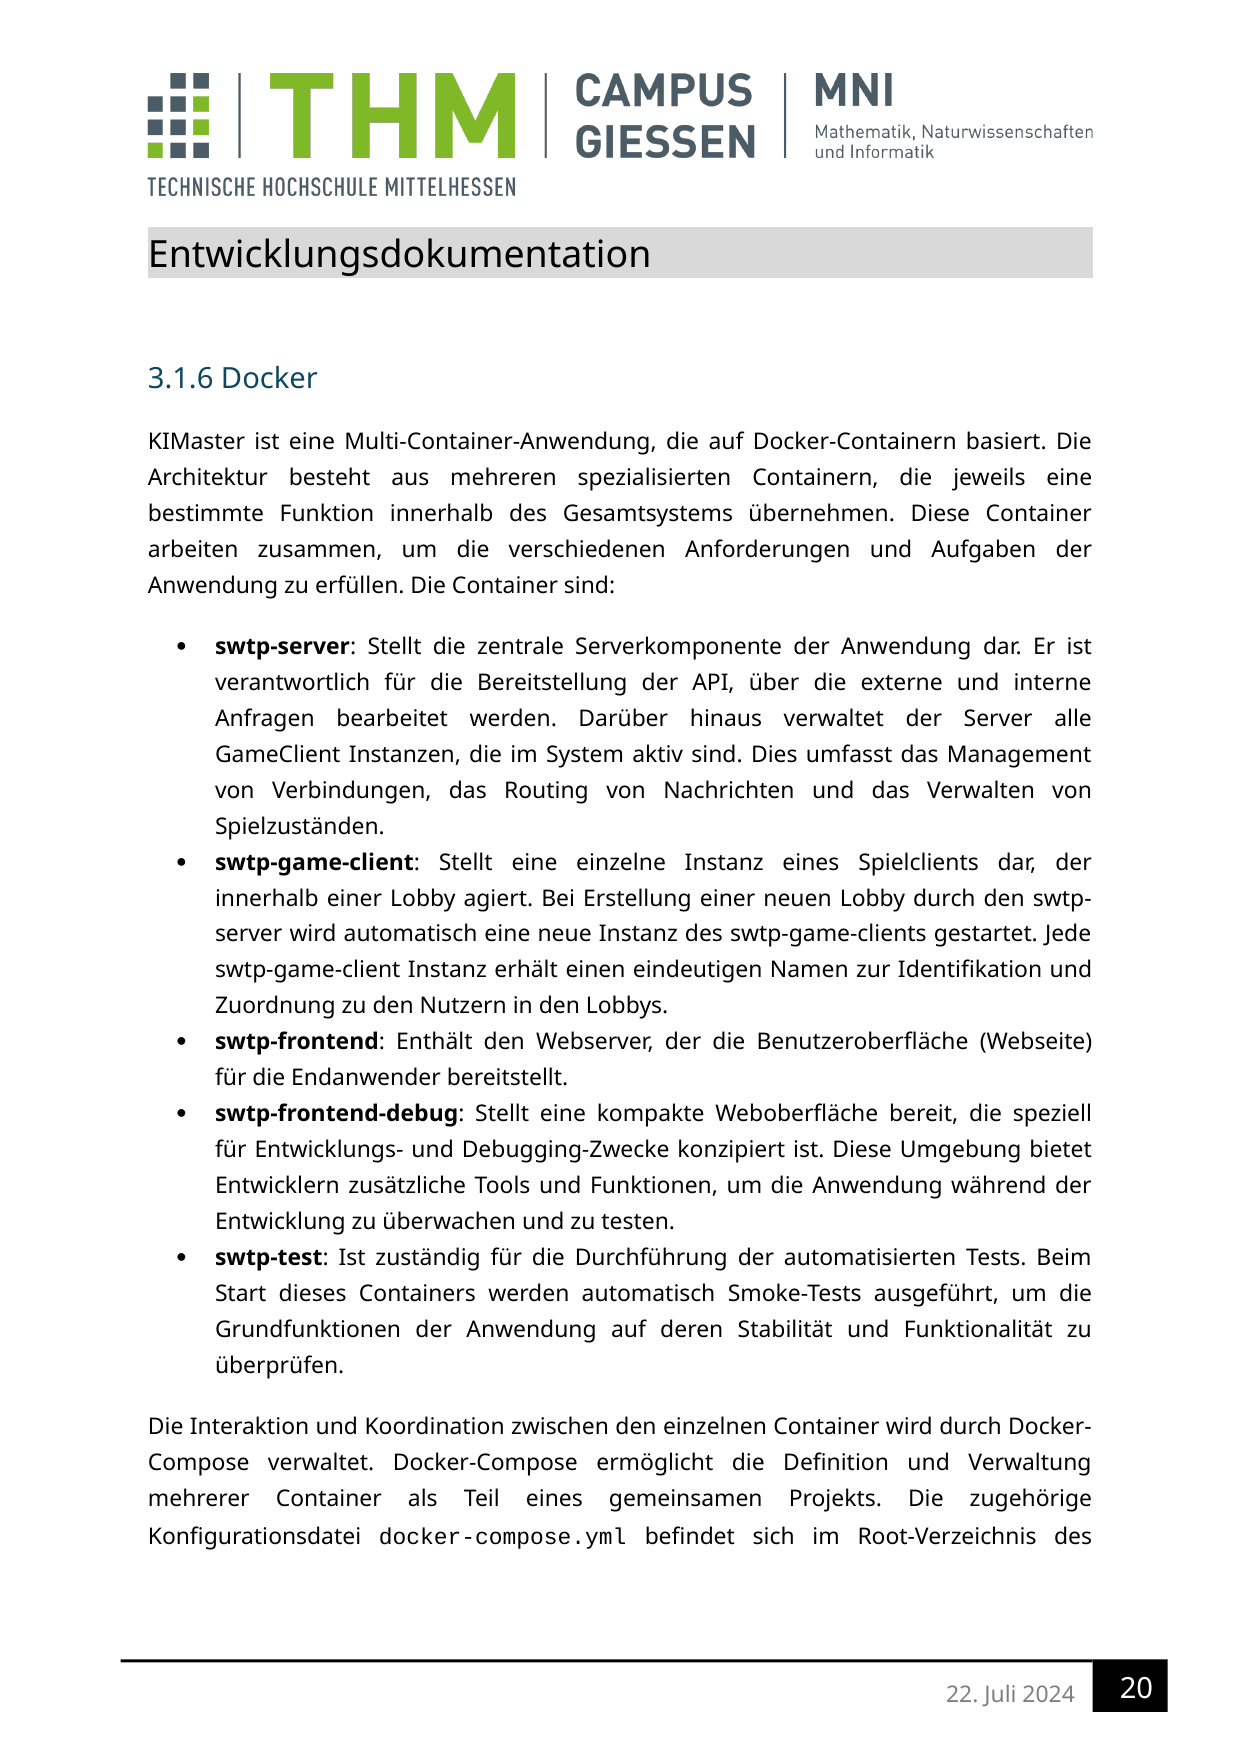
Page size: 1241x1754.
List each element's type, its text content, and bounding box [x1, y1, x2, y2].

list swtp-frontend: Enthält den Webserver, der die Benutzeroberfläche (Webseite) für die Endanwender bereitstellt. [177, 1025, 1093, 1092]
text KIMaster ist eine Multi-Container-Anwendung, die auf Docker-Containern basiert. Die Architektur besteht aus mehreren spezialisierten Containern, die jeweils eine bestimmte Funktion innerhalb des Gesamtsystems übernehmen. Diese Container arbeiten zusammen, um die verschiedenen Anforderungen und Aufgaben der Anwendung zu erfüllen. Die Container sind: [148, 425, 1093, 600]
list swtp-frontend-debug: Stellt eine kompakte Weboberfläche bereit, die speziell für Entwicklungs- und Debugging-Zwecke konzipiert ist. Diese Umgebung bietet Entwicklern zusätzliche Tools und Funktionen, um die Anwendung während der Entwicklung zu überwachen und zu testen. [177, 1097, 1093, 1236]
list swtp-server: Stellt die zentrale Serverkomponente der Anwendung dar. Er ist verantwortlich für die Bereitstellung der API, über die externe und interne Anfragen bearbeitet werden. Darüber hinaus verwaltet der Server alle GameClient Instanzen, die im System aktiv sind. Dies umfasst das Management von Verbindungen, das Routing von Nachrichten und das Verwalten von Spielzuständen. [177, 630, 1093, 841]
list swtp-test: Ist zuständig für die Durchführung der automatisierten Tests. Beim Start dieses Containers werden automatisch Smoke-Tests ausgeführt, um die Grundfunktionen der Anwendung auf deren Stabilität und Funktionalität zu überprüfen. [177, 1241, 1093, 1380]
list swtp-game-client: Stellt eine einzelne Instanz eines Spielclients dar, der innerhalb einer Lobby agiert. Bei Erstellung einer neuen Lobby durch den swtp-server wird automatisch eine neue Instanz des swtp-game-clients gestartet. Jede swtp-game-client Instanz erhält einen eindeutigen Namen zur Identifikation und Zuordnung zu den Nutzern in den Lobbys. [177, 846, 1093, 1021]
subtitle 3.1.6 Docker [148, 357, 1093, 397]
picture [147, 73, 1093, 196]
